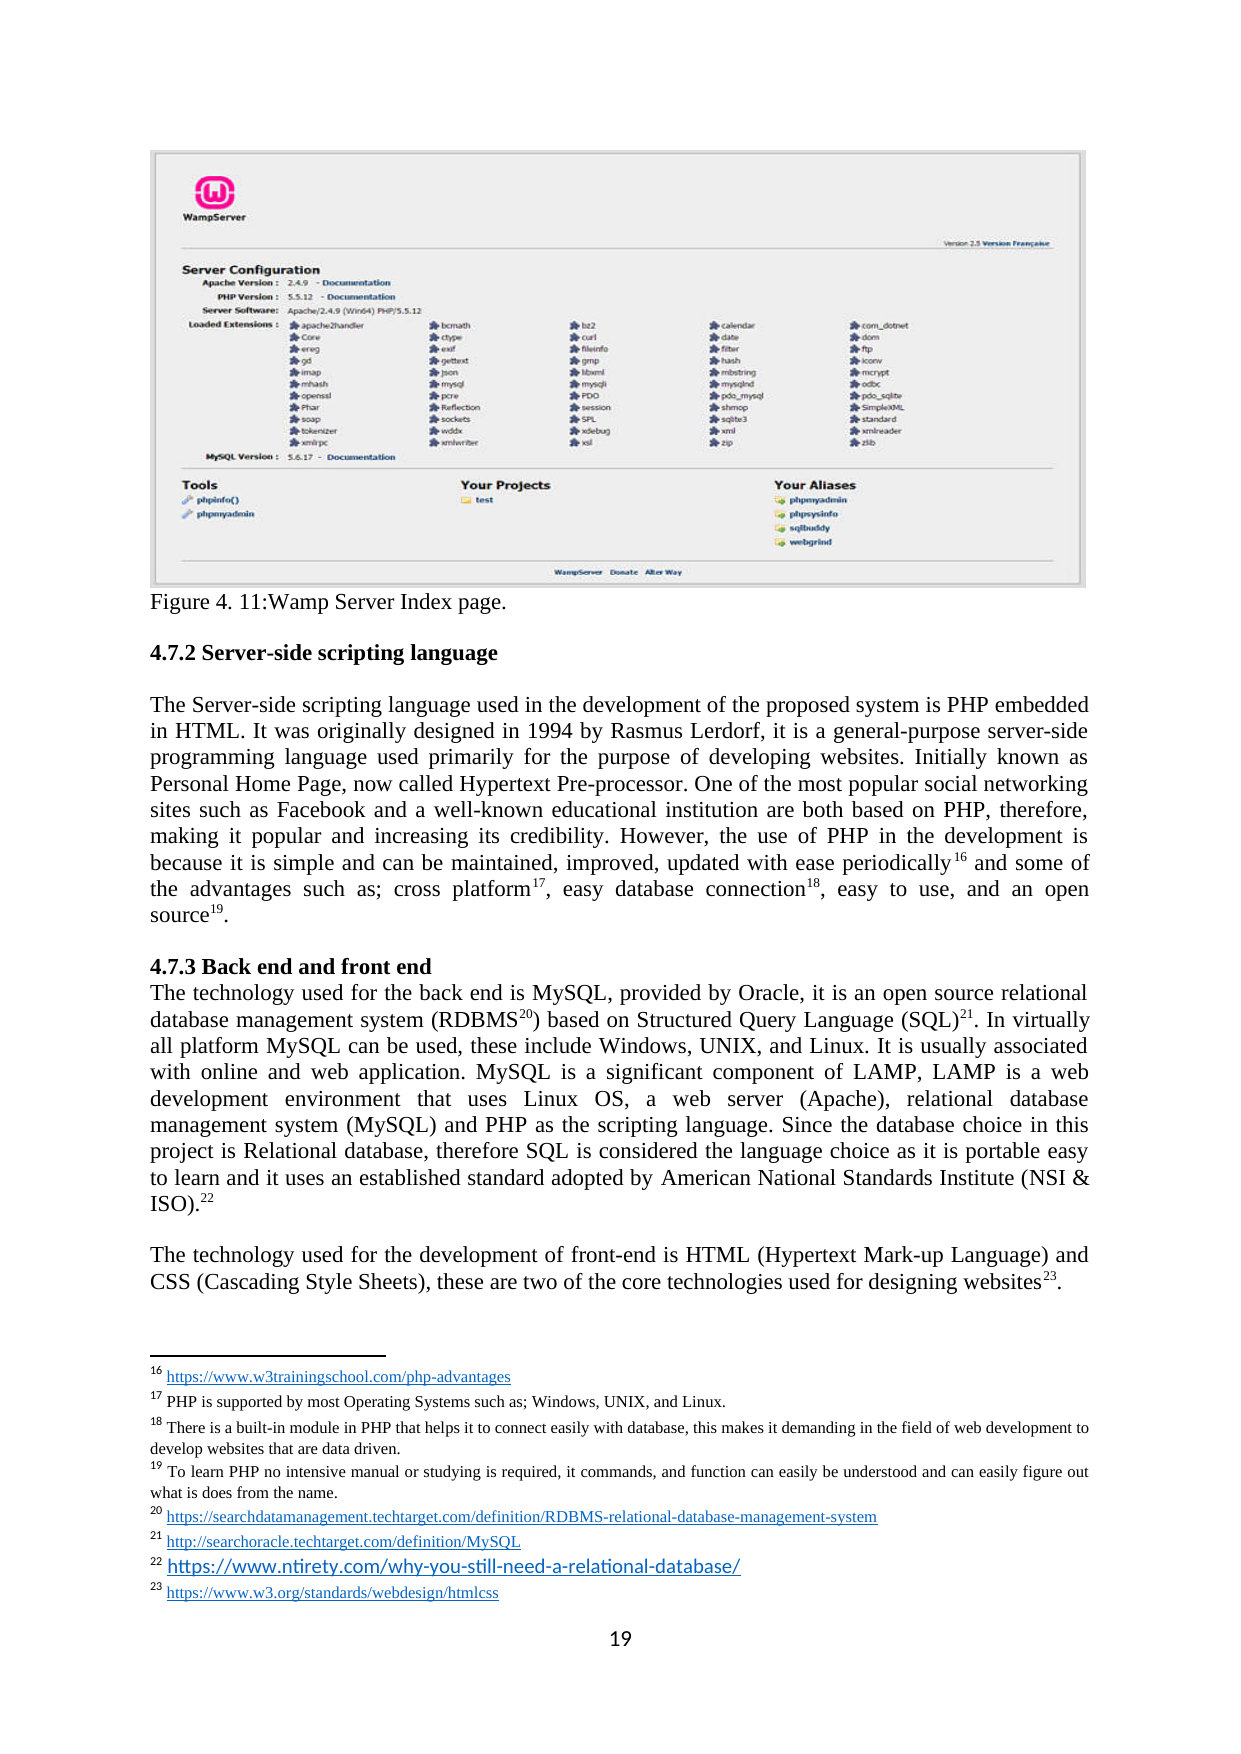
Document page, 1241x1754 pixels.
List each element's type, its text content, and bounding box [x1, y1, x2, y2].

text The Server-side scripting language used in the development of the proposed system is PHP embedded in HTML. It was originally designed in 1994 by Rasmus Lerdorf, it is a general-purpose server-side programming language used primarily for the purpose of developing websites. Initially known as Personal Home Page, now called Hypertext Pre-processor. One of the most popular social networking sites such as Facebook and a well-known educational institution are both based on PHP, therefore, making it popular and increasing its credibility. However, the use of PHP in the development is because it is simple and can be maintained, improved, updated with ease periodically and some of the advantages such as; cross platform, easy database connection, easy to use, and an open source. [150, 691, 1090, 928]
text The technology used for the back end is MySQL, provided by Oracle, it is an open source relational database management system (RDBMS) based on Structured Query Language (SQL). In virtually all platform MySQL can be used, these include Windows, UNIX, and Linux. It is usually associated with online and web application. MySQL is a significant component of LAMP, LAMP is a web development environment that uses Linux OS, a web server (Apache), relational database management system (MySQL) and PHP as the scripting language. Since the database choice in this project is Relational database, therefore SQL is considered the language choice as it is portable easy to learn and it uses an established standard adopted by American National Standards Institute (NSI & ISO). [150, 979, 1090, 1216]
subtitle 4.7.3 Back end and front end [150, 953, 1090, 979]
text The technology used for the development of front-end is HTML (Hypertext Mark-up Language) and CSS (Cascading Style Sheets), these are two of the core technologies used for designing websites. [150, 1241, 1090, 1294]
text Figure 4. 11:Wamp Server Index page. [150, 588, 1090, 614]
subtitle 4.7.2 Server-side scripting language [150, 639, 1090, 666]
picture [150, 150, 1086, 588]
